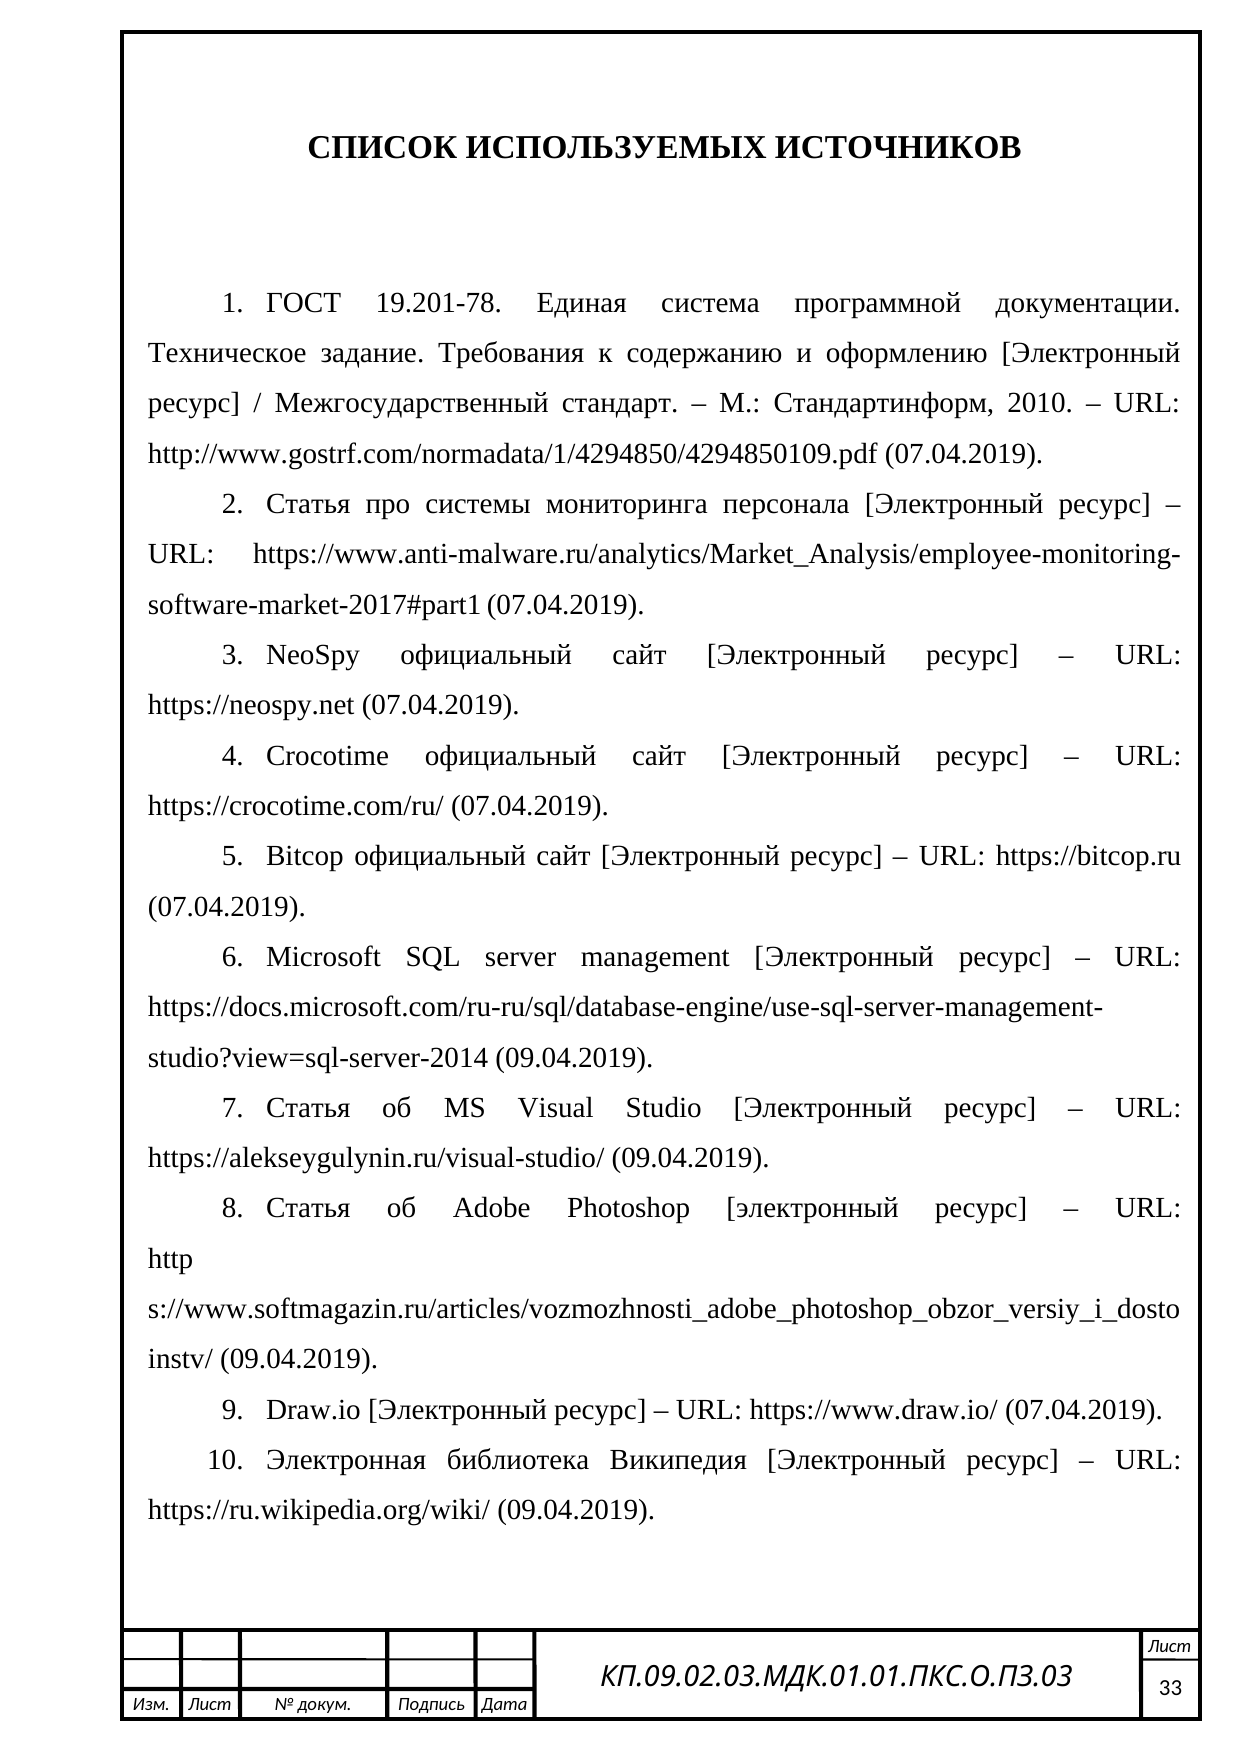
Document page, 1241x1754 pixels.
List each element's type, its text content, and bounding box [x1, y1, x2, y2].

list Статья про системы мониторинга персонала [Электронный ресурс] – URL: https://www.anti-malware.ru/analytics/Market_Analysis/employee-monitoring-software-market-2017#part1 (07.04.2019). [148, 486, 1181, 620]
list NeoSpy официальный сайт [Электронный ресурс] – URL: https://neospy.net (07.04.2019). [148, 637, 1181, 721]
list Статья об MS Visual Studio [Электронный ресурс] – URL: https://alekseygulynin.ru/visual-studio/ (09.04.2019). [148, 1090, 1181, 1174]
list Статья об Adobe Photoshop [электронный ресурс] – URL: https://www.softmagazin.ru/articles/vozmozhnosti_adobe_photoshop_obzor_versiy_i_dostoinstv/ (09.04.2019). [148, 1191, 1181, 1375]
list Microsoft SQL server management [Электронный ресурс] – URL: https://docs.microsoft.com/ru-ru/sql/database-engine/use-sql-server-management-studio?view=sql-server-2014 (09.04.2019). [148, 939, 1181, 1073]
subtitle СПИСОК ИСПОЛЬЗУЕМЫХ ИСТОЧНИКОВ [148, 127, 1181, 165]
list Crocotime официальный сайт [Электронный ресурс] – URL: https://crocotime.com/ru/ (07.04.2019). [148, 738, 1181, 822]
list Электронная библиотека Википедия [Электронный ресурс] – URL: https://ru.wikipedia.org/wiki/ (09.04.2019). [148, 1442, 1181, 1526]
list Draw.io [Электронный ресурс] – URL: https://www.draw.io/ (07.04.2019). [148, 1392, 1181, 1425]
list Bitcop официальный сайт [Электронный ресурс] – URL: https://bitcop.ru (07.04.2019). [148, 838, 1181, 922]
list ГОСТ 19.201-78. Единая система программной документации. Техническое задание. Требования к содержанию и оформлению [Электронный ресурс] / Межгосударственный стандарт. – М.: Стандартинформ, 2010. – URL: http://www.gostrf.com/normadata/1/4294850/4294850109.pdf (07.04.2019). [148, 285, 1181, 469]
